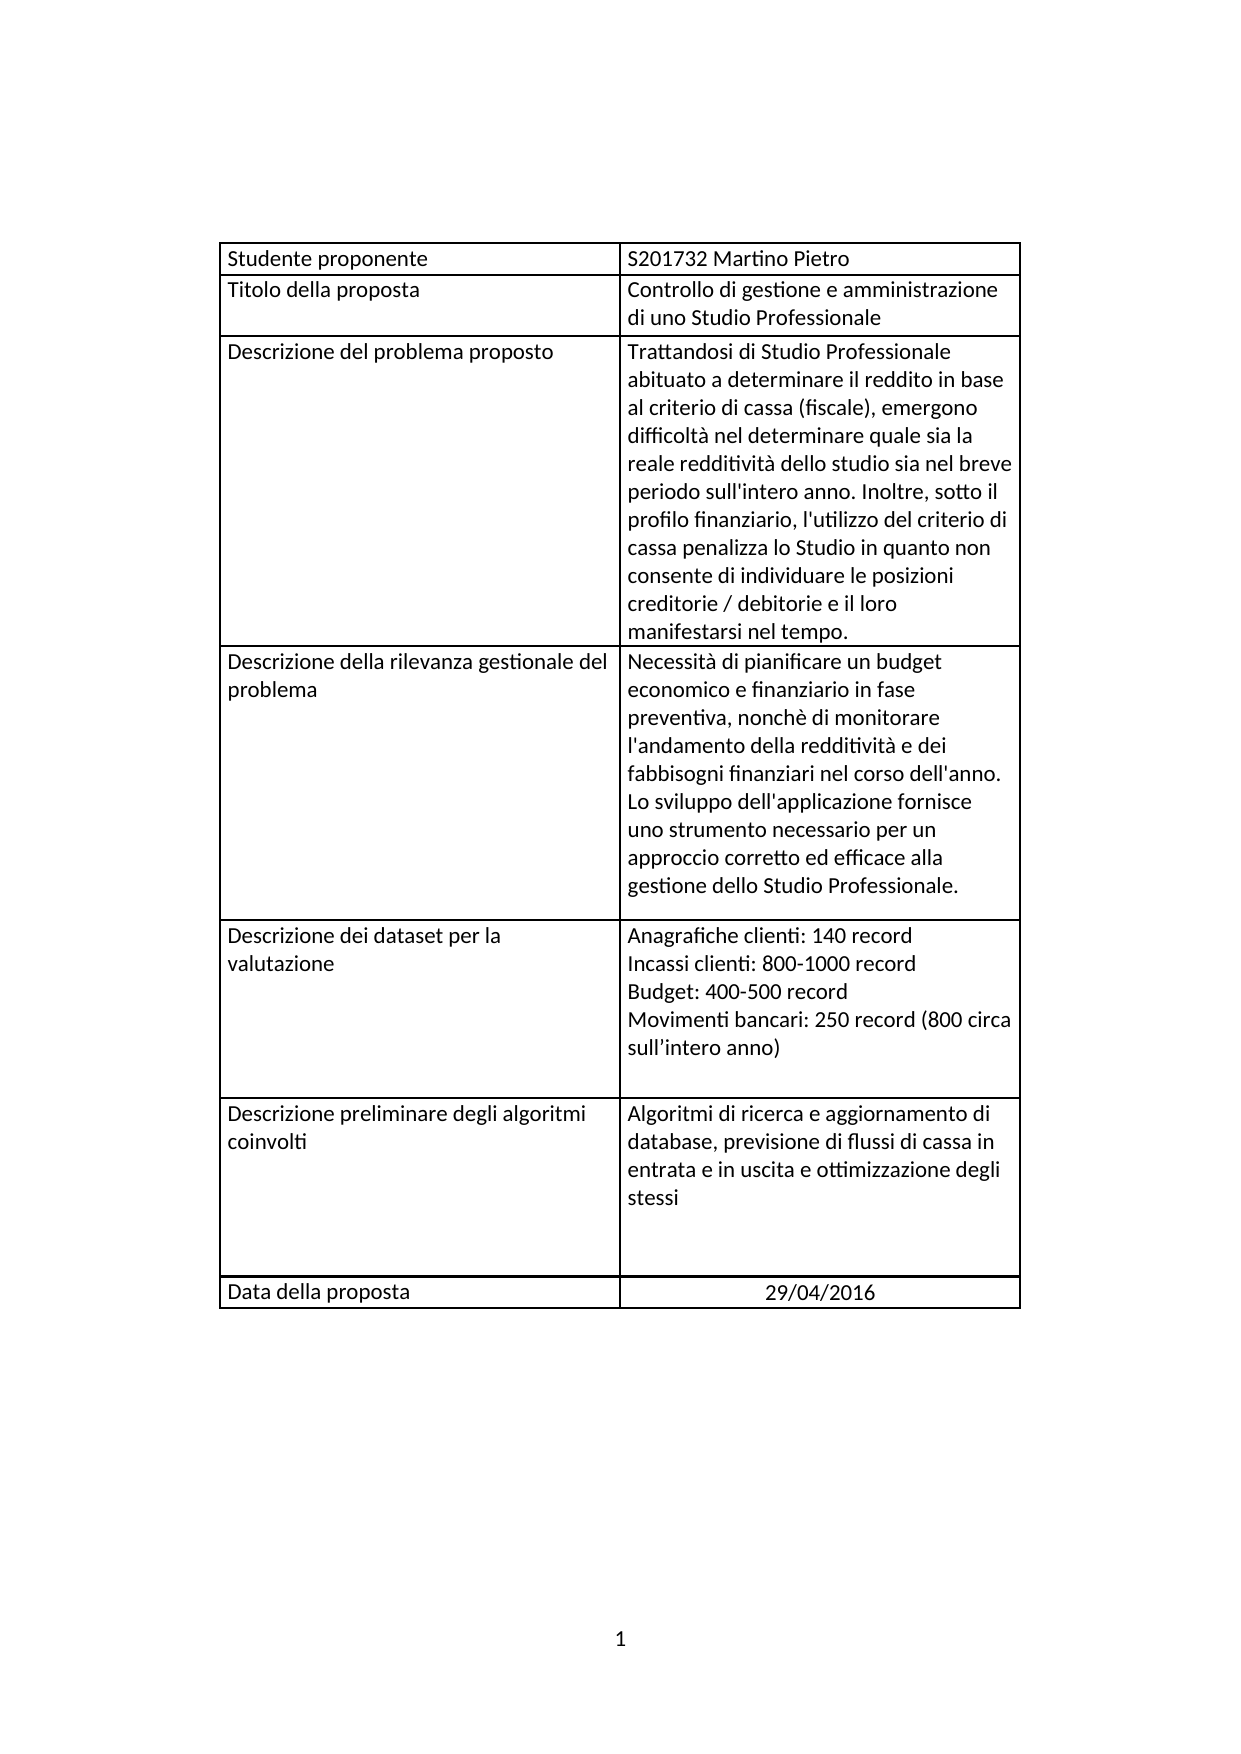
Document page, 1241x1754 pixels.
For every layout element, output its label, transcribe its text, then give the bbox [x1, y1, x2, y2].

table_cell Data della proposta [221, 1278, 619, 1307]
table_cell Descrizione dei dataset per la valutazione [221, 921, 619, 1097]
table_cell Algoritmi di ricerca e aggiornamento di database, previsione di flussi di cassa in entrata e in uscita e ottimizzazione degli stessi [621, 1099, 1019, 1275]
table_cell Descrizione preliminare degli algoritmi coinvolti [221, 1099, 619, 1275]
table_cell Controllo di gestione e amministrazione di uno Studio Professionale [621, 276, 1019, 335]
table_cell Titolo della proposta [221, 276, 619, 335]
table_header S201732 Martino Pietro [621, 244, 1019, 273]
table_cell Descrizione della rilevanza gestionale del problema [221, 647, 619, 919]
table_cell Necessità di pianificare un budget economico e finanziario in fase preventiva, nonchè di monitorare l'andamento della redditività e dei fabbisogni finanziari nel corso dell'anno. Lo sviluppo dell'applicazione fornisce uno strumento necessario per un approccio corretto ed efficace alla gestione dello Studio Professionale. [621, 647, 1019, 919]
table_header Studente proponente [221, 244, 619, 273]
table_cell Descrizione del problema proposto [221, 337, 619, 645]
table_cell 29/04/2016 [621, 1278, 1019, 1307]
table_cell Trattandosi di Studio Professionale abituato a determinare il reddito in base al criterio di cassa (fiscale), emergono difficoltà nel determinare quale sia la reale redditività dello studio sia nel breve periodo sull'intero anno. Inoltre, sotto il profilo finanziario, l'utilizzo del criterio di cassa penalizza lo Studio in quanto non consente di individuare le posizioni creditorie / debitorie e il loro manifestarsi nel tempo. [621, 337, 1019, 645]
table_cell Anagrafiche clienti: 140 record Incassi clienti: 800-1000 record Budget: 400-500 record Movimenti bancari: 250 record (800 circa sull’intero anno) [621, 921, 1019, 1097]
